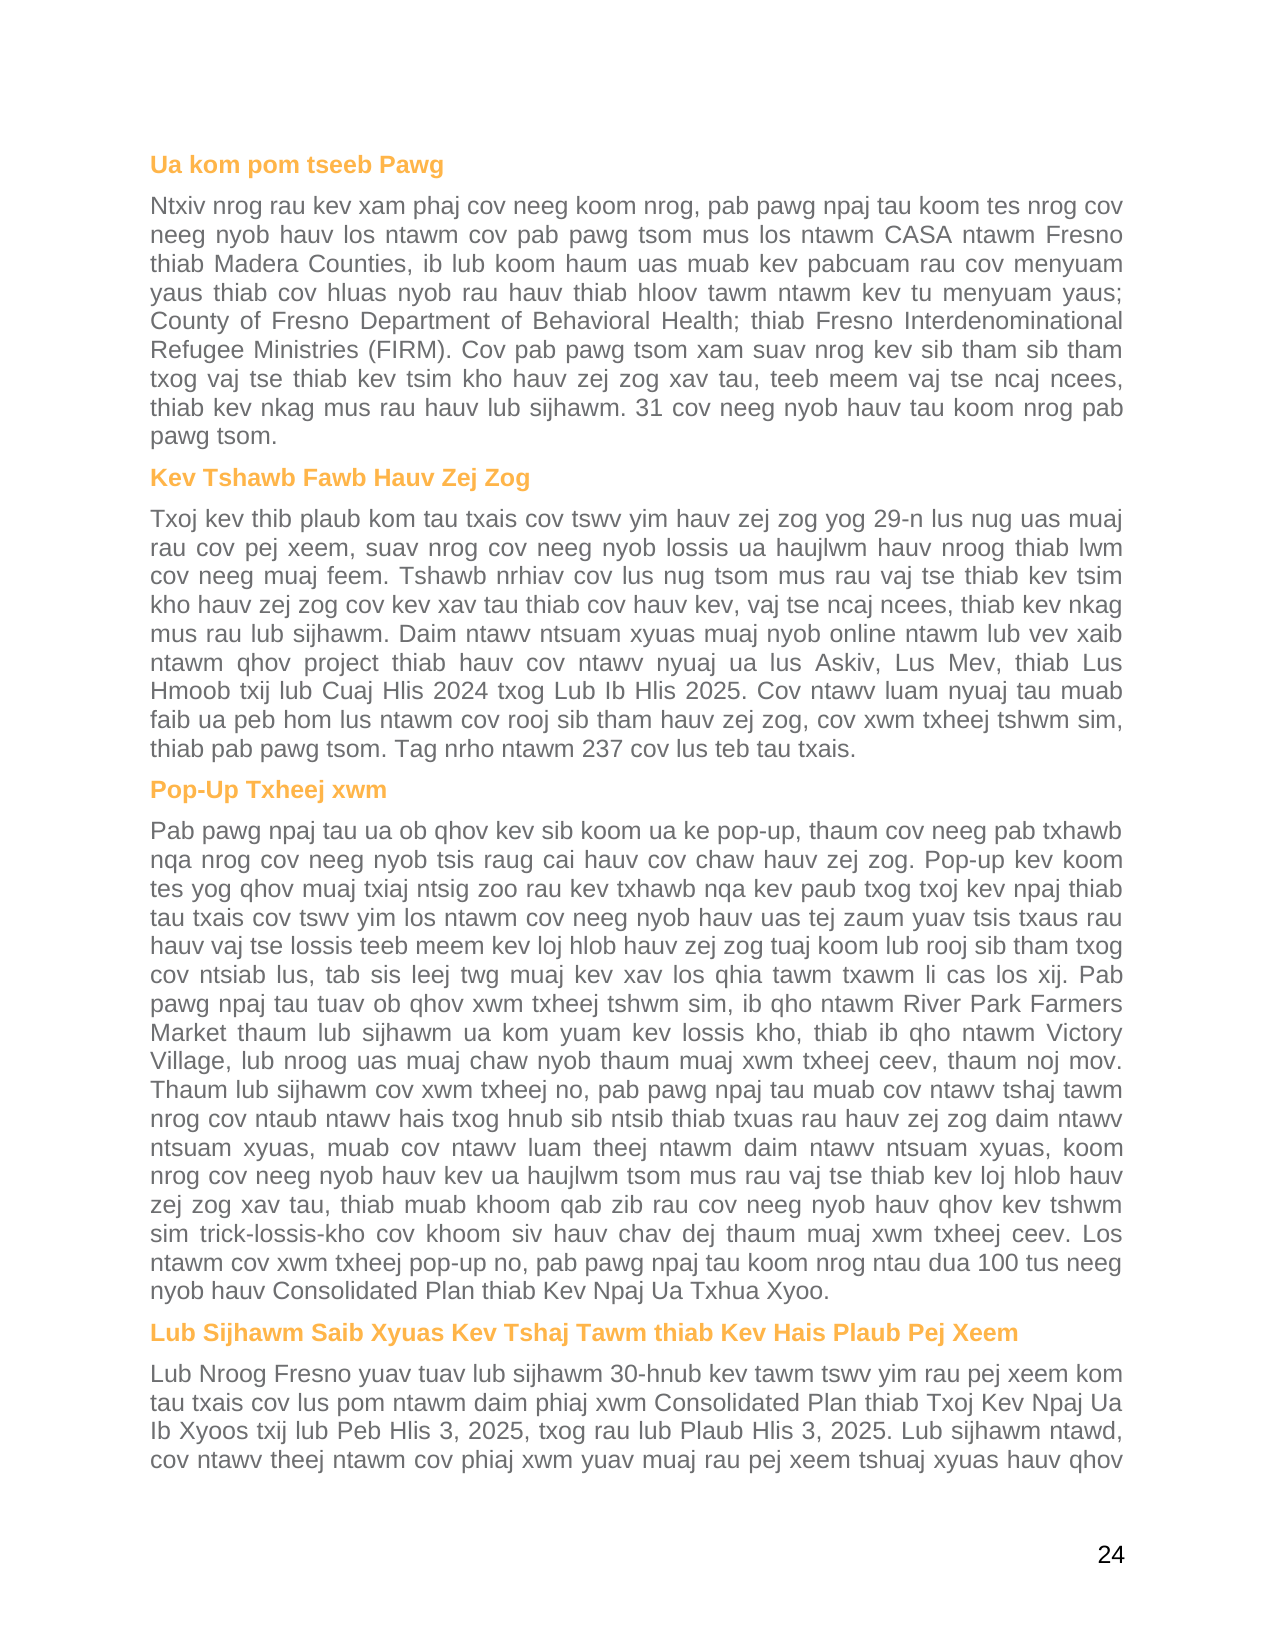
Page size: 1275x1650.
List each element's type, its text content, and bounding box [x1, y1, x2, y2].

subtitle Ua kom pom tseeb Pawg [150, 150, 1125, 179]
text Txoj kev thib plaub kom tau txais cov tswv yim hauv zej zog yog 29-n lus nug uas muaj rau cov pej xeem, suav nrog cov neeg nyob lossis ua haujlwm hauv nroog thiab lwm cov neeg muaj feem. Tshawb nrhiav cov lus nug tsom mus rau vaj tse thiab kev tsim kho hauv zej zog cov kev xav tau thiab cov hauv kev, vaj tse ncaj ncees, thiab kev nkag mus rau lub sijhawm. Daim ntawv ntsuam xyuas muaj nyob online ntawm lub vev xaib ntawm qhov project thiab hauv cov ntawv nyuaj ua lus Askiv, Lus Mev, thiab Lus Hmoob txij lub Cuaj Hlis 2024 txog Lub Ib Hlis 2025. Cov ntawv luam nyuaj tau muab faib ua peb hom lus ntawm cov rooj sib tham hauv zej zog, cov xwm txheej tshwm sim, thiab pab pawg tsom. Tag nrho ntawm 237 cov lus teb tau txais. [150, 504, 1125, 762]
text Ntxiv nrog rau kev xam phaj cov neeg koom nrog, pab pawg npaj tau koom tes nrog cov neeg nyob hauv los ntawm cov pab pawg tsom mus los ntawm CASA ntawm Fresno thiab Madera Counties, ib lub koom haum uas muab kev pabcuam rau cov menyuam yaus thiab cov hluas nyob rau hauv thiab hloov tawm ntawm kev tu menyuam yaus; County of Fresno Department of Behavioral Health; thiab Fresno Interdenominational Refugee Ministries (FIRM). Cov pab pawg tsom xam suav nrog kev sib tham sib tham txog vaj tse thiab kev tsim kho hauv zej zog xav tau, teeb meem vaj tse ncaj ncees, thiab kev nkag mus rau hauv lub sijhawm. 31 cov neeg nyob hauv tau koom nrog pab pawg tsom. [150, 191, 1125, 450]
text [150, 1359, 1125, 1474]
subtitle Lub Sijhawm Saib Xyuas Kev Tshaj Tawm thiab Kev Hais Plaub Pej Xeem [150, 1317, 1125, 1346]
text Pab pawg npaj tau ua ob qhov kev sib koom ua ke pop-up, thaum cov neeg pab txhawb nqa nrog cov neeg nyob tsis raug cai hauv cov chaw hauv zej zog. Pop-up kev koom tes yog qhov muaj txiaj ntsig zoo rau kev txhawb nqa kev paub txog txoj kev npaj thiab tau txais cov tswv yim los ntawm cov neeg nyob hauv uas tej zaum yuav tsis txaus rau hauv vaj tse lossis teeb meem kev loj hlob hauv zej zog tuaj koom lub rooj sib tham txog cov ntsiab lus, tab sis leej twg muaj kev xav los qhia tawm txawm li cas los xij. Pab pawg npaj tau tuav ob qhov xwm txheej tshwm sim, ib qho ntawm River Park Farmers Market thaum lub sijhawm ua kom yuam kev lossis kho, thiab ib qho ntawm Victory Village, lub nroog uas muaj chaw nyob thaum muaj xwm txheej ceev, thaum noj mov. Thaum lub sijhawm cov xwm txheej no, pab pawg npaj tau muab cov ntawv tshaj tawm nrog cov ntaub ntawv hais txog hnub sib ntsib thiab txuas rau hauv zej zog daim ntawv ntsuam xyuas, muab cov ntawv luam theej ntawm daim ntawv ntsuam xyuas, koom nrog cov neeg nyob hauv kev ua haujlwm tsom mus rau vaj tse thiab kev loj hlob hauv zej zog xav tau, thiab muab khoom qab zib rau cov neeg nyob hauv qhov kev tshwm sim trick-lossis-kho cov khoom siv hauv chav dej thaum muaj xwm txheej ceev. Los ntawm cov xwm txheej pop-up no, pab pawg npaj tau koom nrog ntau dua 100 tus neeg nyob hauv Consolidated Plan thiab Kev Npaj Ua Txhua Xyoo. [150, 816, 1125, 1305]
subtitle Pop-Up Txheej xwm [150, 775, 1125, 804]
subtitle Kev Tshawb Fawb Hauv Zej Zog [150, 462, 1125, 491]
